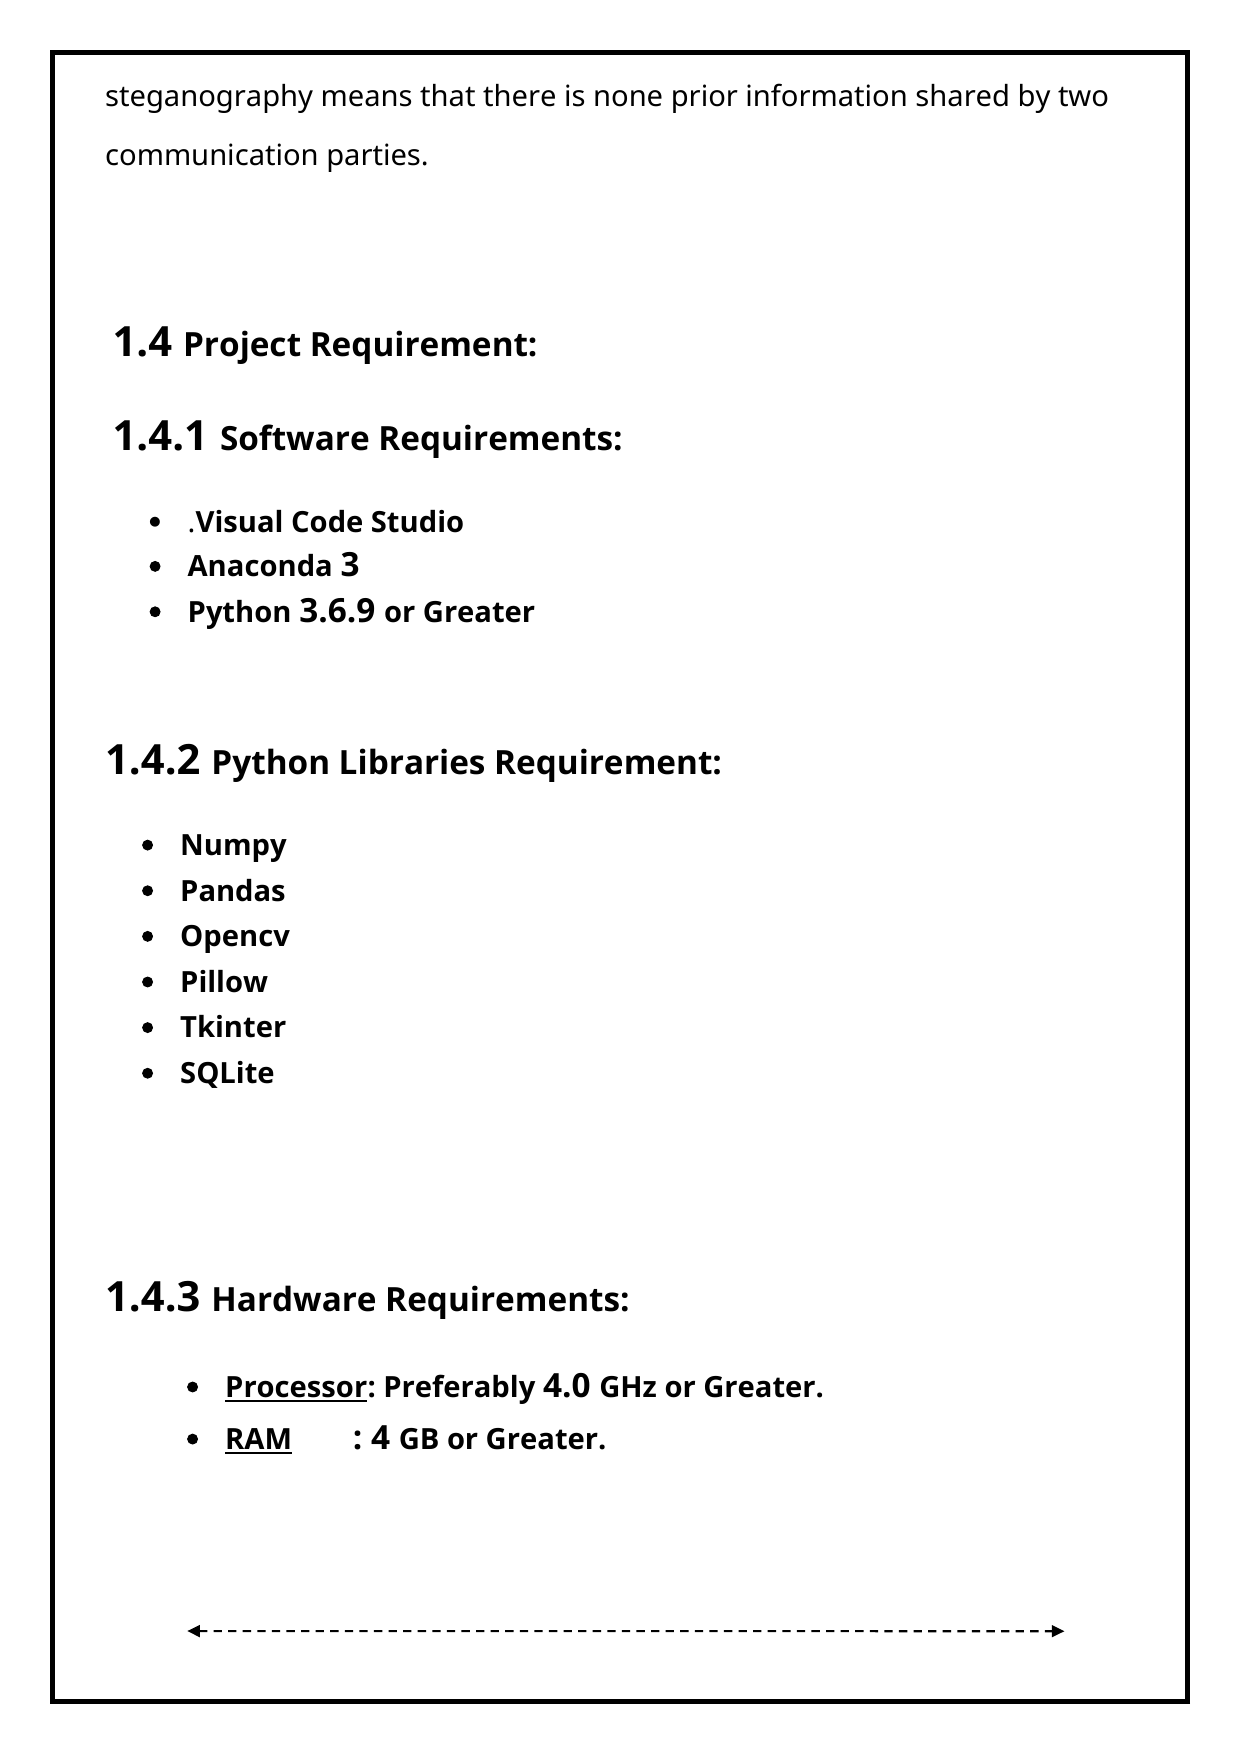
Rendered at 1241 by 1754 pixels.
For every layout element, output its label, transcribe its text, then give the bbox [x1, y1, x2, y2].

text 1.4 Project Requirement: [75, 312, 1165, 368]
text 1.4.2 Python Libraries Requirement: [105, 730, 1135, 787]
list Numpy [142, 824, 1135, 864]
list .Visual Code Studio [150, 501, 1165, 541]
list SQLite [142, 1052, 1135, 1092]
list Anaconda 3 [150, 541, 1165, 586]
list Pillow [142, 961, 1135, 1001]
text 1.4.1 Software Requirements: [75, 406, 1165, 463]
list RAM : 4 GB or Greater. [187, 1414, 1135, 1459]
list Pandas [142, 870, 1135, 909]
text 1.4.3 Hardware Requirements: [75, 1267, 1135, 1324]
list Tkinter [142, 1007, 1135, 1046]
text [105, 75, 1135, 174]
list Opencv [142, 916, 1135, 955]
list Python 3.6.9 or Greater [150, 586, 1165, 632]
list Processor: Preferably 4.0 GHz or Greater. [187, 1362, 1135, 1407]
